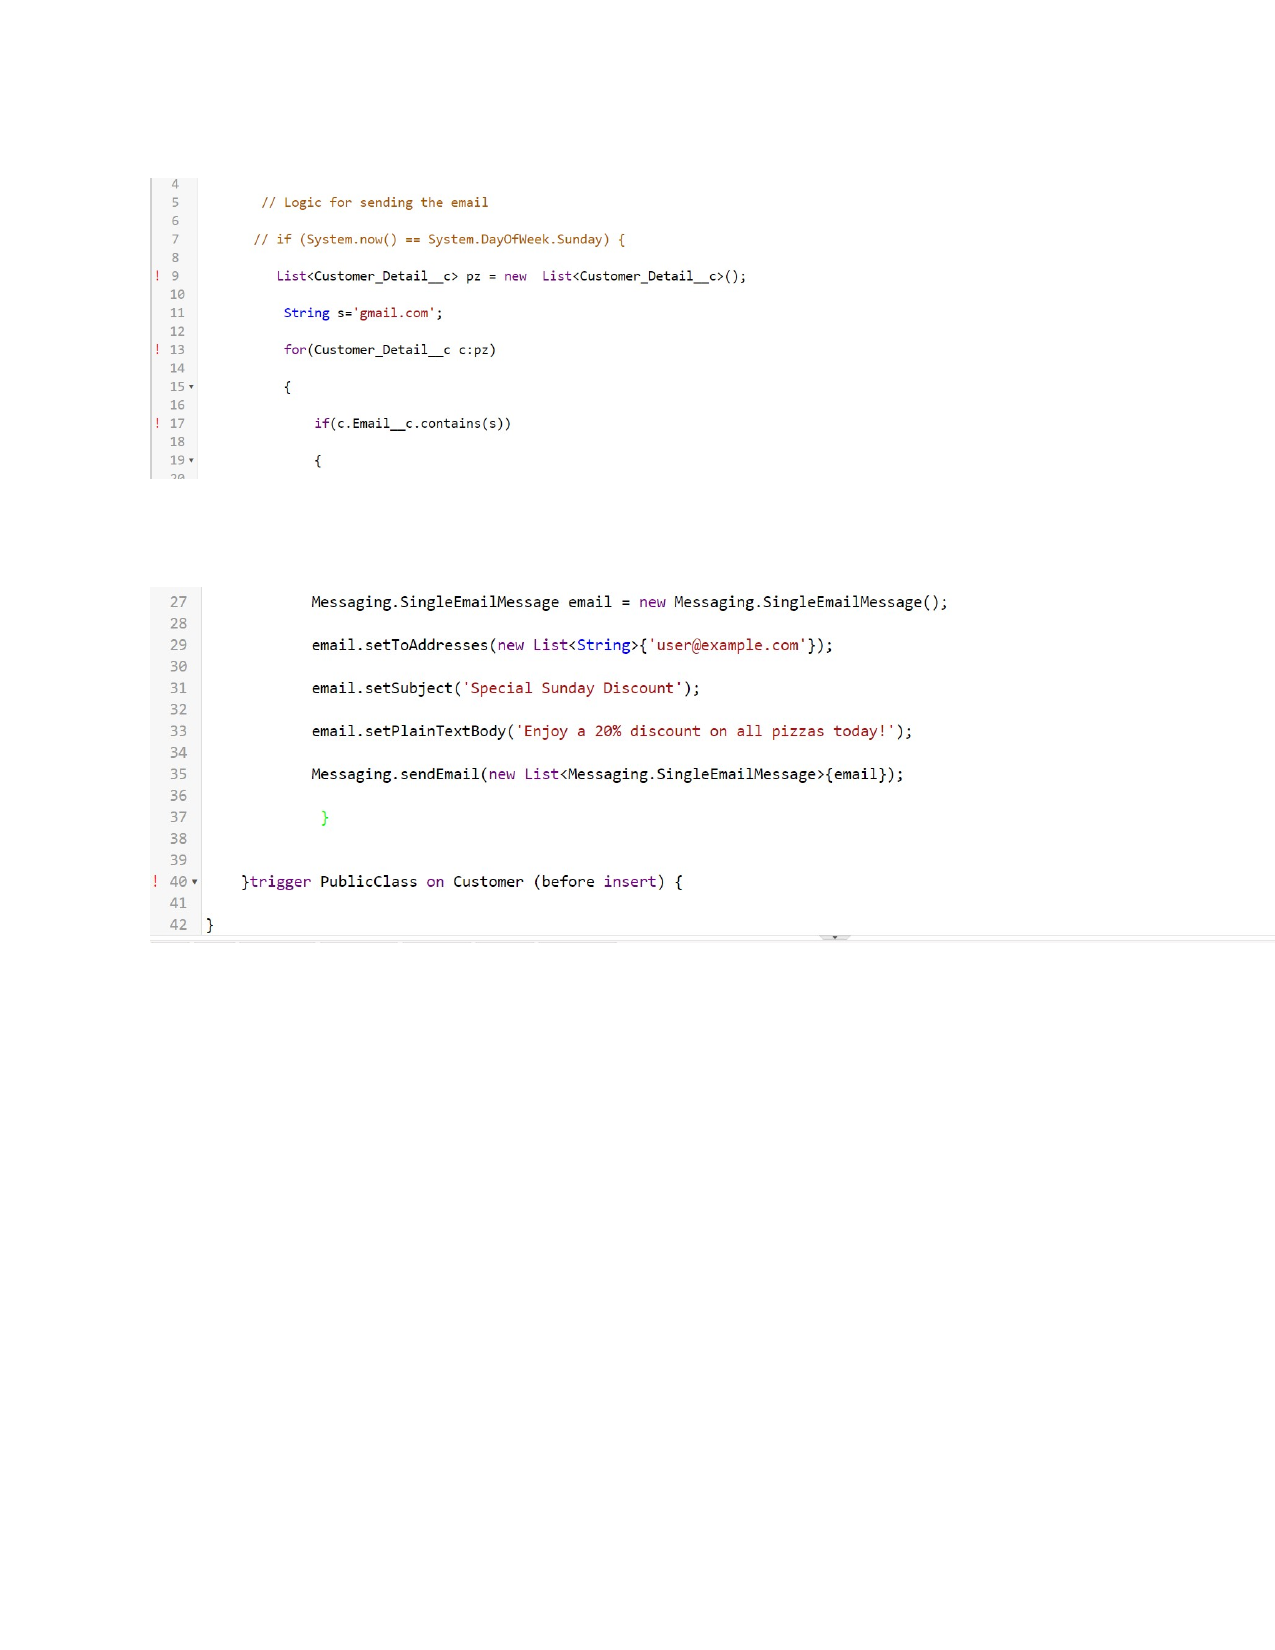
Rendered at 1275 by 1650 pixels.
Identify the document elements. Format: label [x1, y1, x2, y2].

picture [150, 178, 1275, 479]
picture [150, 587, 1275, 943]
